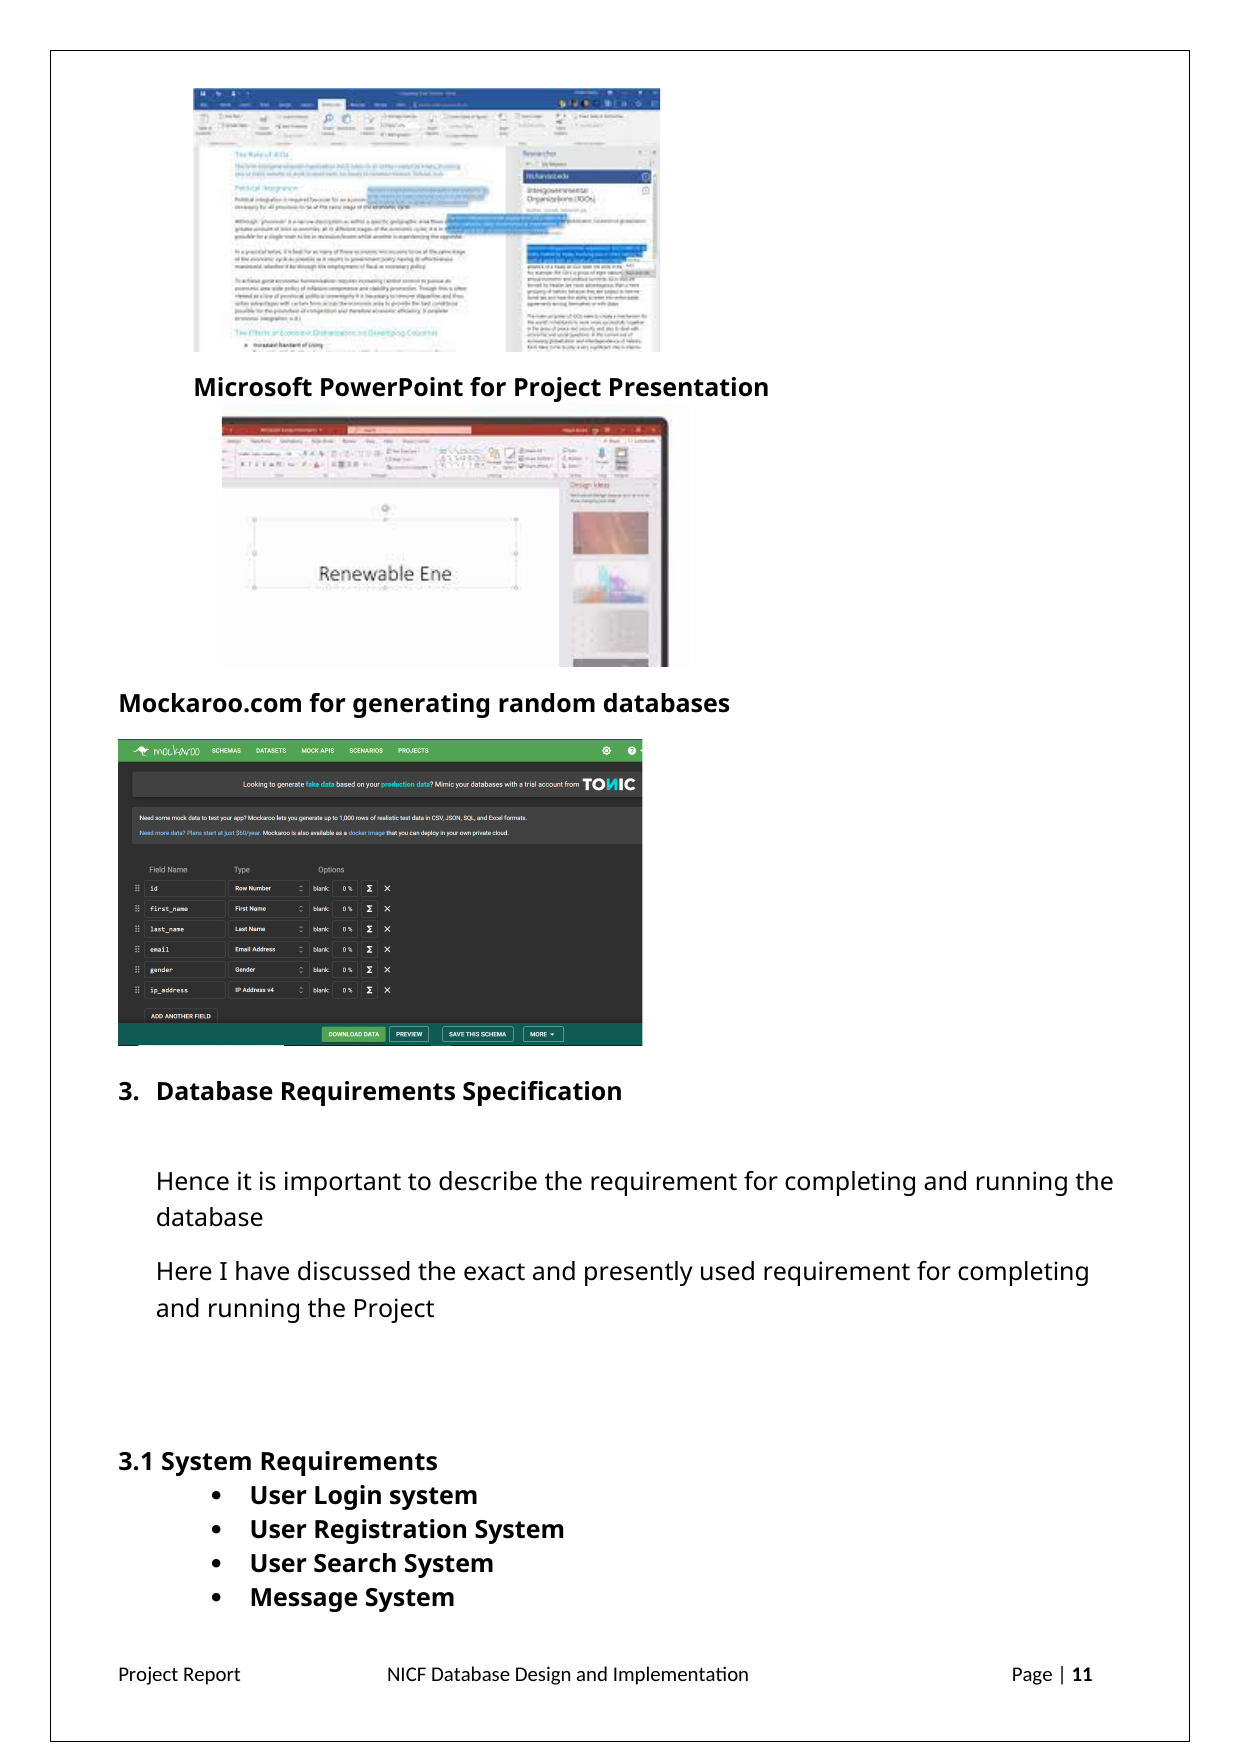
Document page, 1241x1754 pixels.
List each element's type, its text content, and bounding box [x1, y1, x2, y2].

picture [118, 739, 643, 1046]
subtitle Database Requirements Specification [118, 1073, 1122, 1107]
list User Registration System [212, 1511, 1122, 1546]
list User Login system [212, 1477, 1122, 1511]
text Hence it is important to describe the requirement for completing and running the database [156, 1163, 1122, 1234]
subtitle 3.1 System Requirements [118, 1427, 1122, 1477]
list Microsoft PowerPoint for Project Presentation [193, 370, 1122, 404]
list User Search System [212, 1546, 1122, 1579]
list Message System [212, 1579, 1122, 1614]
text Here I have discussed the exact and presently used requirement for completing and running the Project [156, 1253, 1122, 1324]
text Mockaroo.com for generating random databases [118, 686, 1122, 720]
